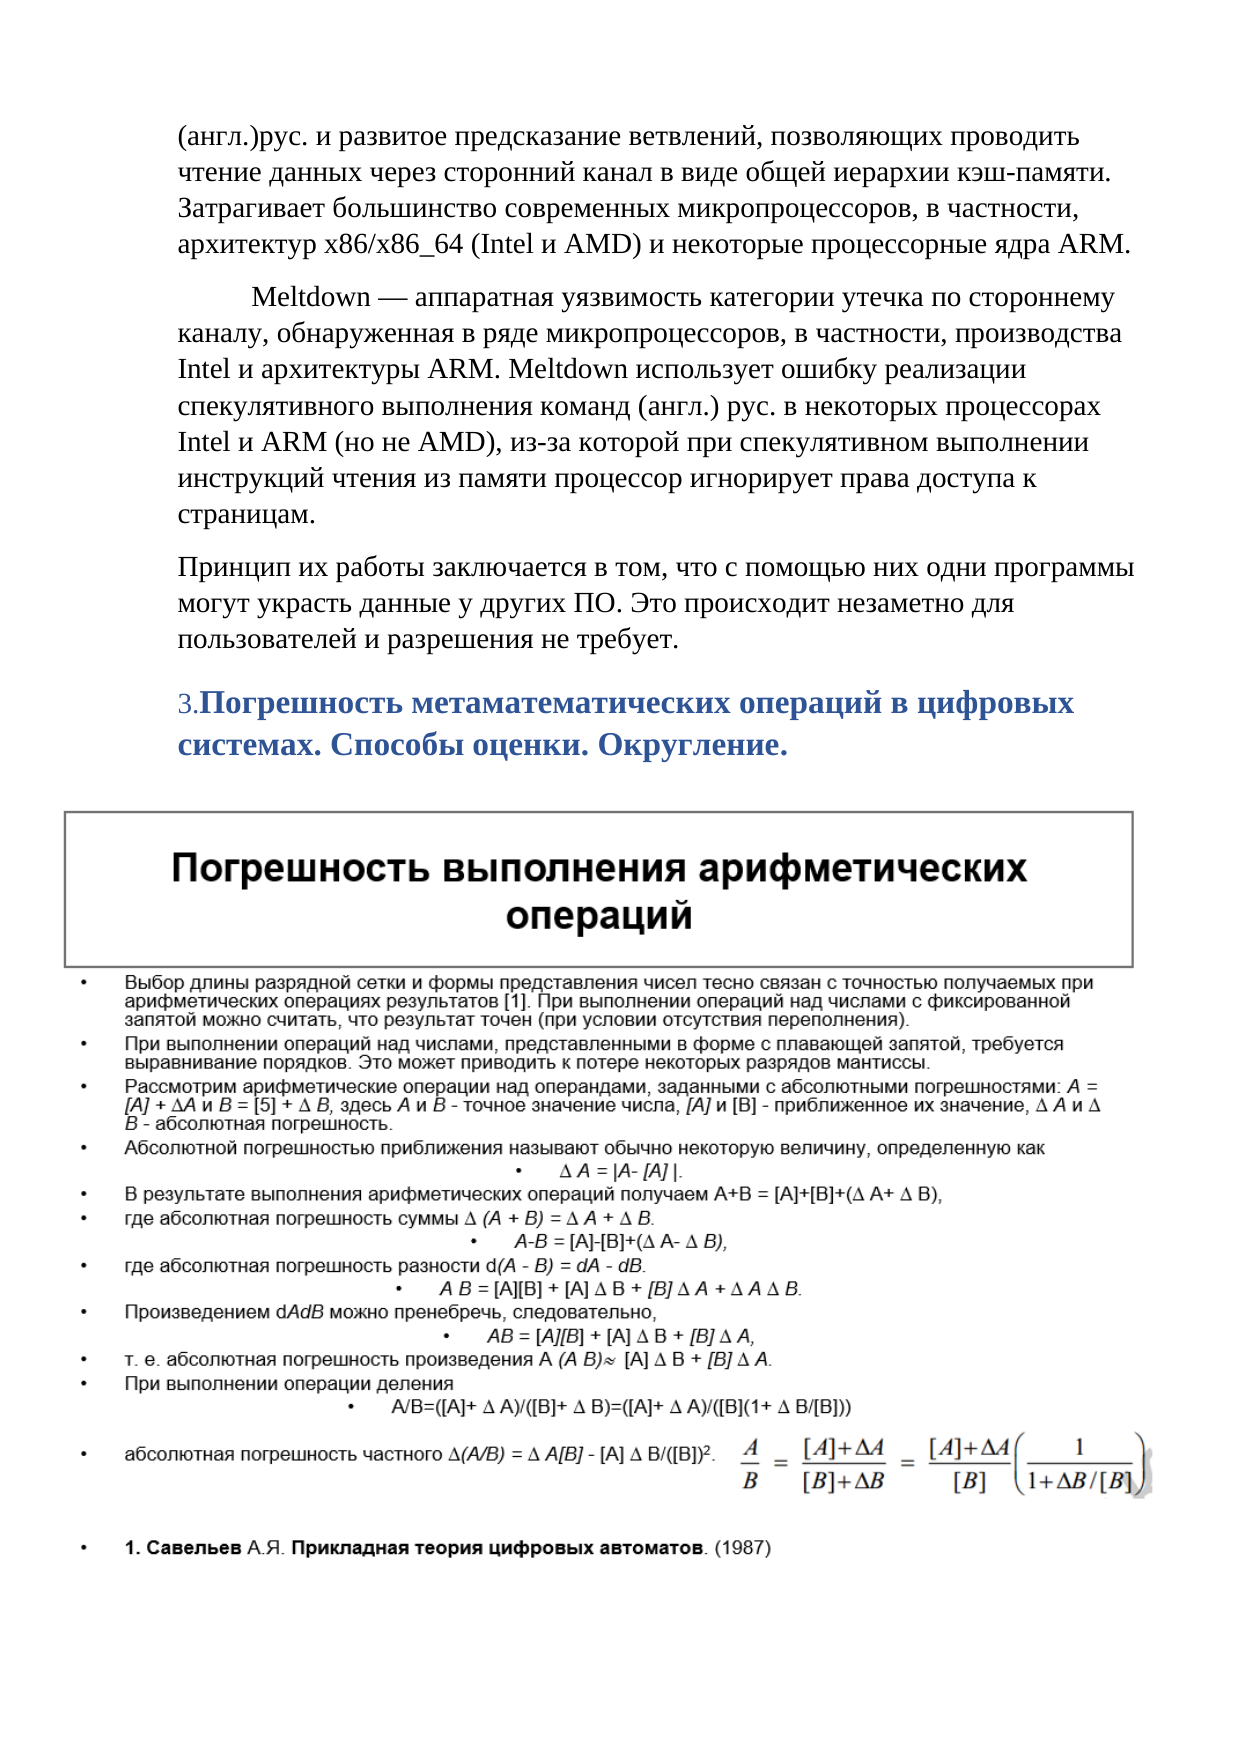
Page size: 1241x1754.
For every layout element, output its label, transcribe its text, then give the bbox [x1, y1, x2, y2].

picture [28, 789, 1179, 1582]
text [177, 118, 1152, 260]
subtitle 3.Погрешность метаматематических операций в цифровых системах. Способы оценки. Округление. [177, 682, 1152, 762]
text Принцип их работы заключается в том, что с помощью них одни программы могут украсть данные у других ПО. Это происходит незаметно для пользователей и разрешения не требует. [177, 549, 1152, 655]
text Meltdown — аппаратная уязвимость категории утечка по стороннему каналу, обнаруженная в ряде микропроцессоров, в частности, производства Intel и архитектуры ARM. Meltdown использует ошибку реализации спекулятивного выполнения команд (англ.) рус. в некоторых процессорах Intel и ARM (но не AMD), из-за которой при спекулятивном выполнении инструкций чтения из памяти процессор игнорирует права доступа к страницам. [177, 279, 1152, 530]
